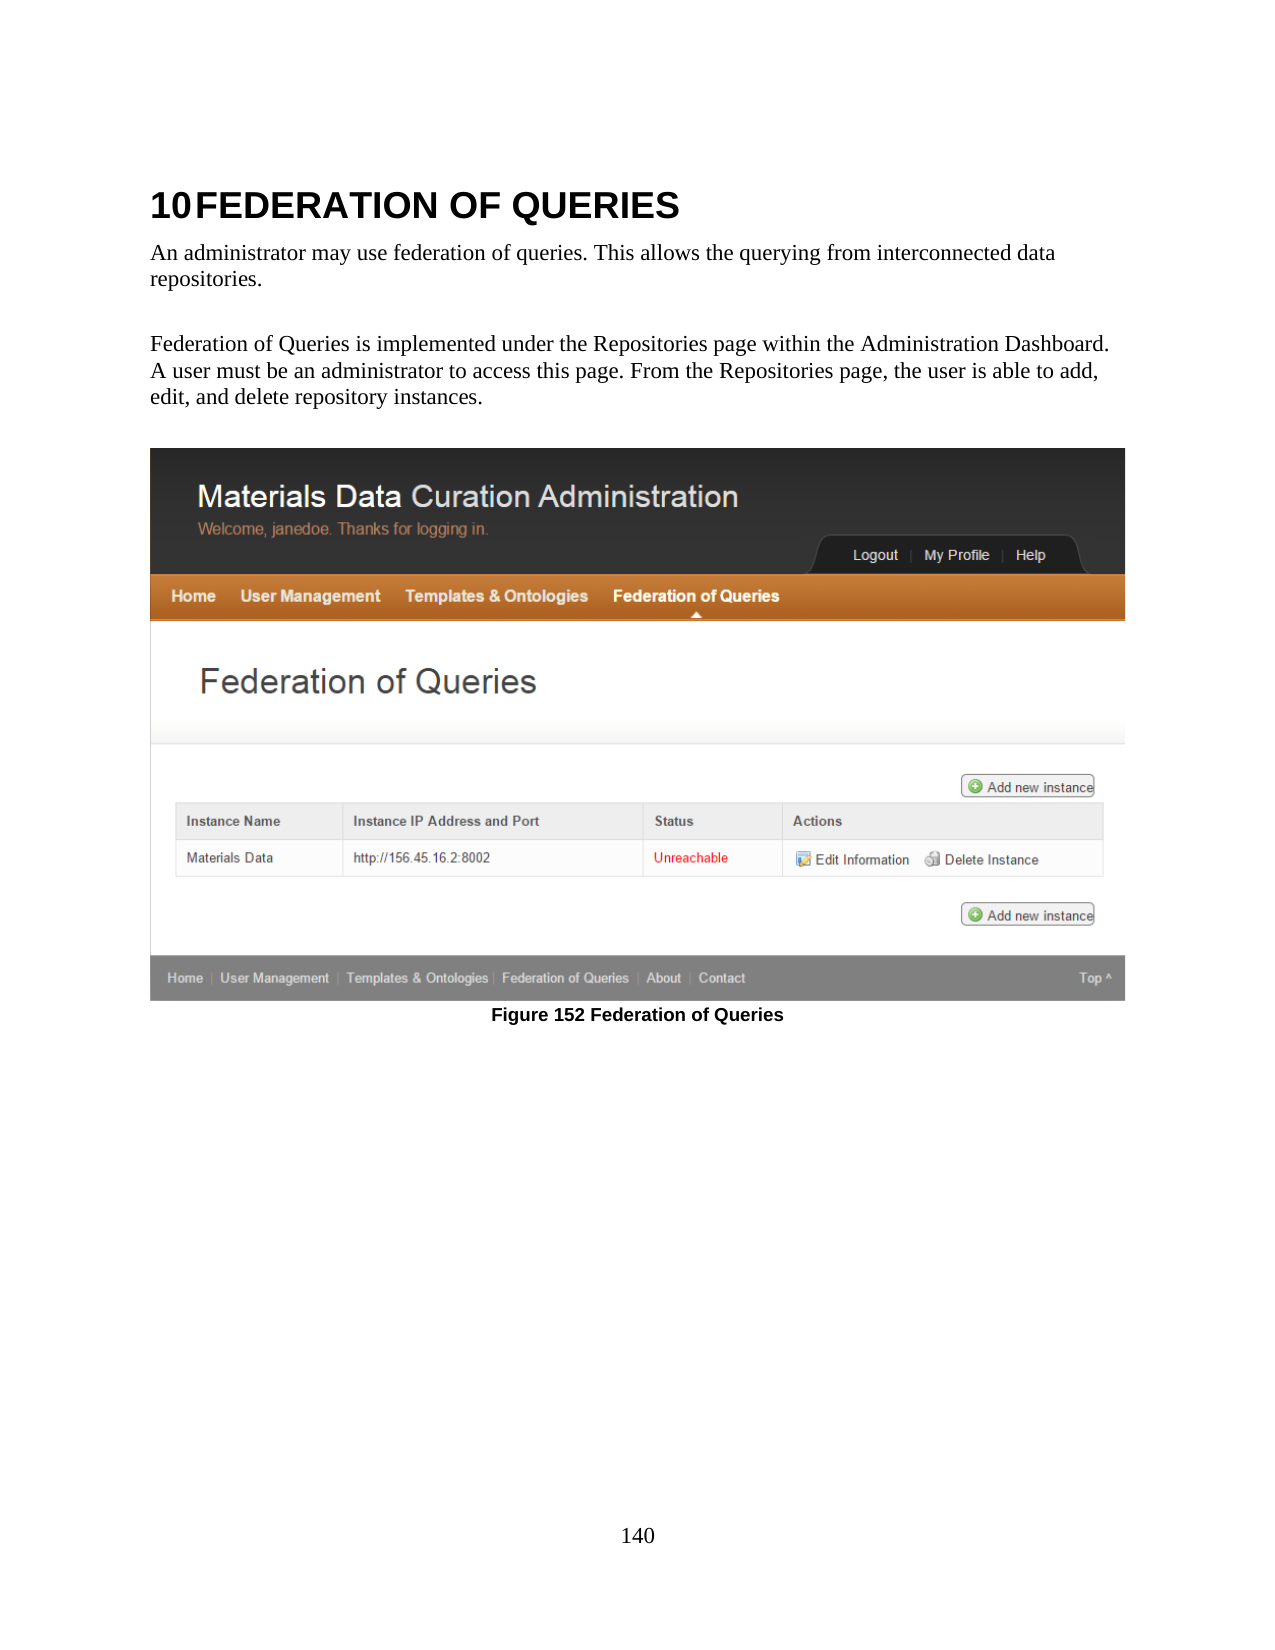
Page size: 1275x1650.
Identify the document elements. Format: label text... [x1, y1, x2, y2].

picture [150, 448, 1125, 1001]
text Figure 152 Federation of Queries [150, 1003, 1125, 1025]
text An administrator may use federation of queries. This allows the querying from interconnected data repositories. [150, 239, 1125, 292]
text Federation of Queries is implemented under the Repositories page within the Administration Dashboard. A user must be an administrator to access this page. From the Repositories page, the user is able to add, edit, and delete repository instances. [150, 331, 1125, 409]
subtitle Federation of Queries [150, 183, 1125, 226]
